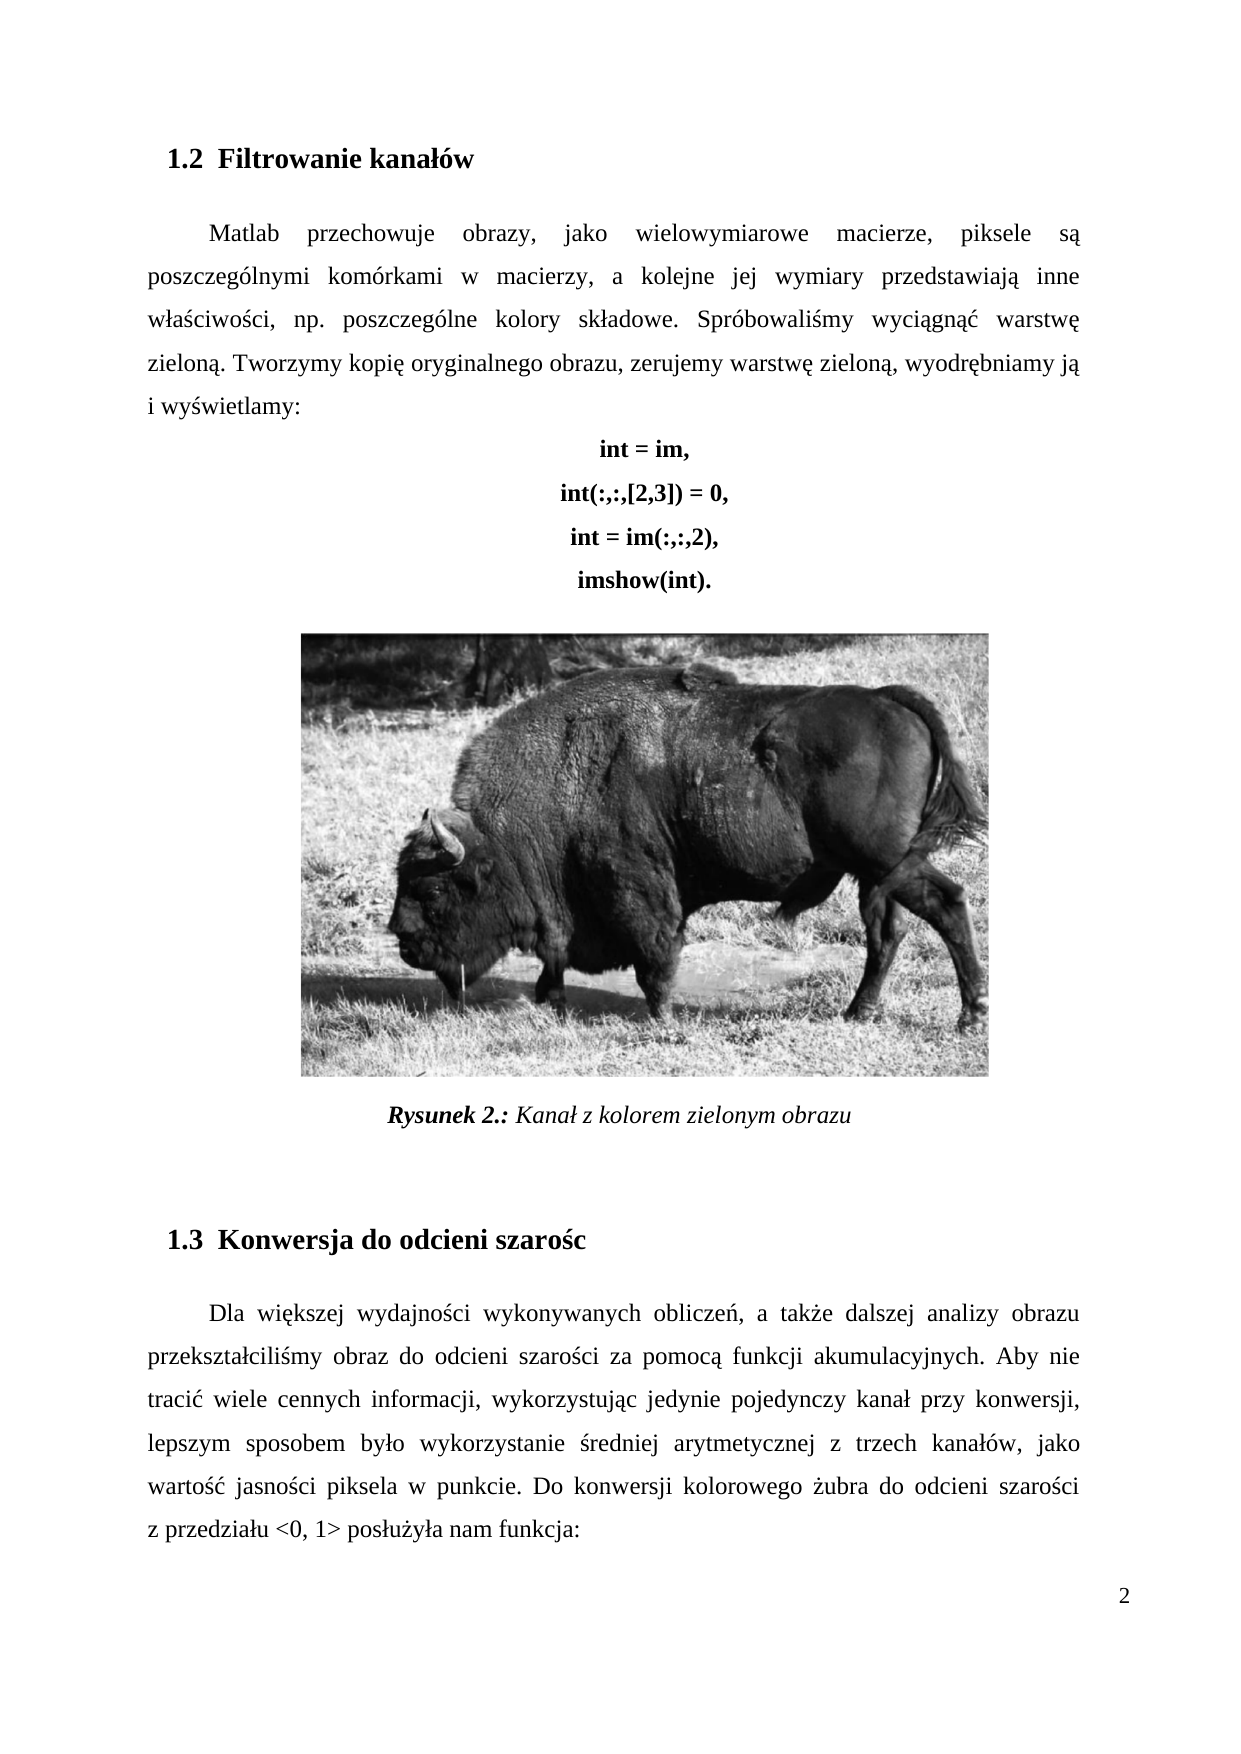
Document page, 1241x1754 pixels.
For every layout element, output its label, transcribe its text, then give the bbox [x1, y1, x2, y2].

subtitle Filtrowanie kanałów [106, 142, 1081, 175]
text int = im(:,:,2), [147, 522, 1081, 550]
text int = im, [147, 434, 1081, 463]
text int(:,:,[2,3]) = 0, [147, 478, 1081, 507]
text Dla większej wydajności wykonywanych obliczeń, a także dalszej analizy obrazu przekształciliśmy obraz do odcieni szarości za pomocą funkcji akumulacyjnych. Aby nie tracić wiele cennych informacji, wykorzystując jedynie pojedynczy kanał przy konwersji, lepszym sposobem było wykorzystanie średniej arytmetycznej z trzech kanałów, jako wartość jasności piksela w punkcie. Do konwersji kolorowego żubra do odcieni szarości z przedziału <0, 1> posłużyła nam funkcja: [147, 1298, 1081, 1543]
picture [300, 633, 989, 1077]
subtitle Konwersja do odcieni szarośc [106, 1222, 1081, 1255]
text Matlab przechowuje obrazy, jako wielowymiarowe macierze, piksele są poszczególnymi komórkami w macierzy, a kolejne jej wymiary przedstawiają inne właściwości, np. poszczególne kolory składowe. Spróbowaliśmy wyciągnąć warstwę zieloną. Tworzymy kopię oryginalnego obrazu, zerujemy warstwę zieloną, wyodrębniamy ją i wyświetlamy: [147, 218, 1081, 420]
text Rysunek 2.: Kanał z kolorem zielonym obrazu [170, 1100, 1068, 1128]
text imshow(int). [147, 565, 1081, 594]
